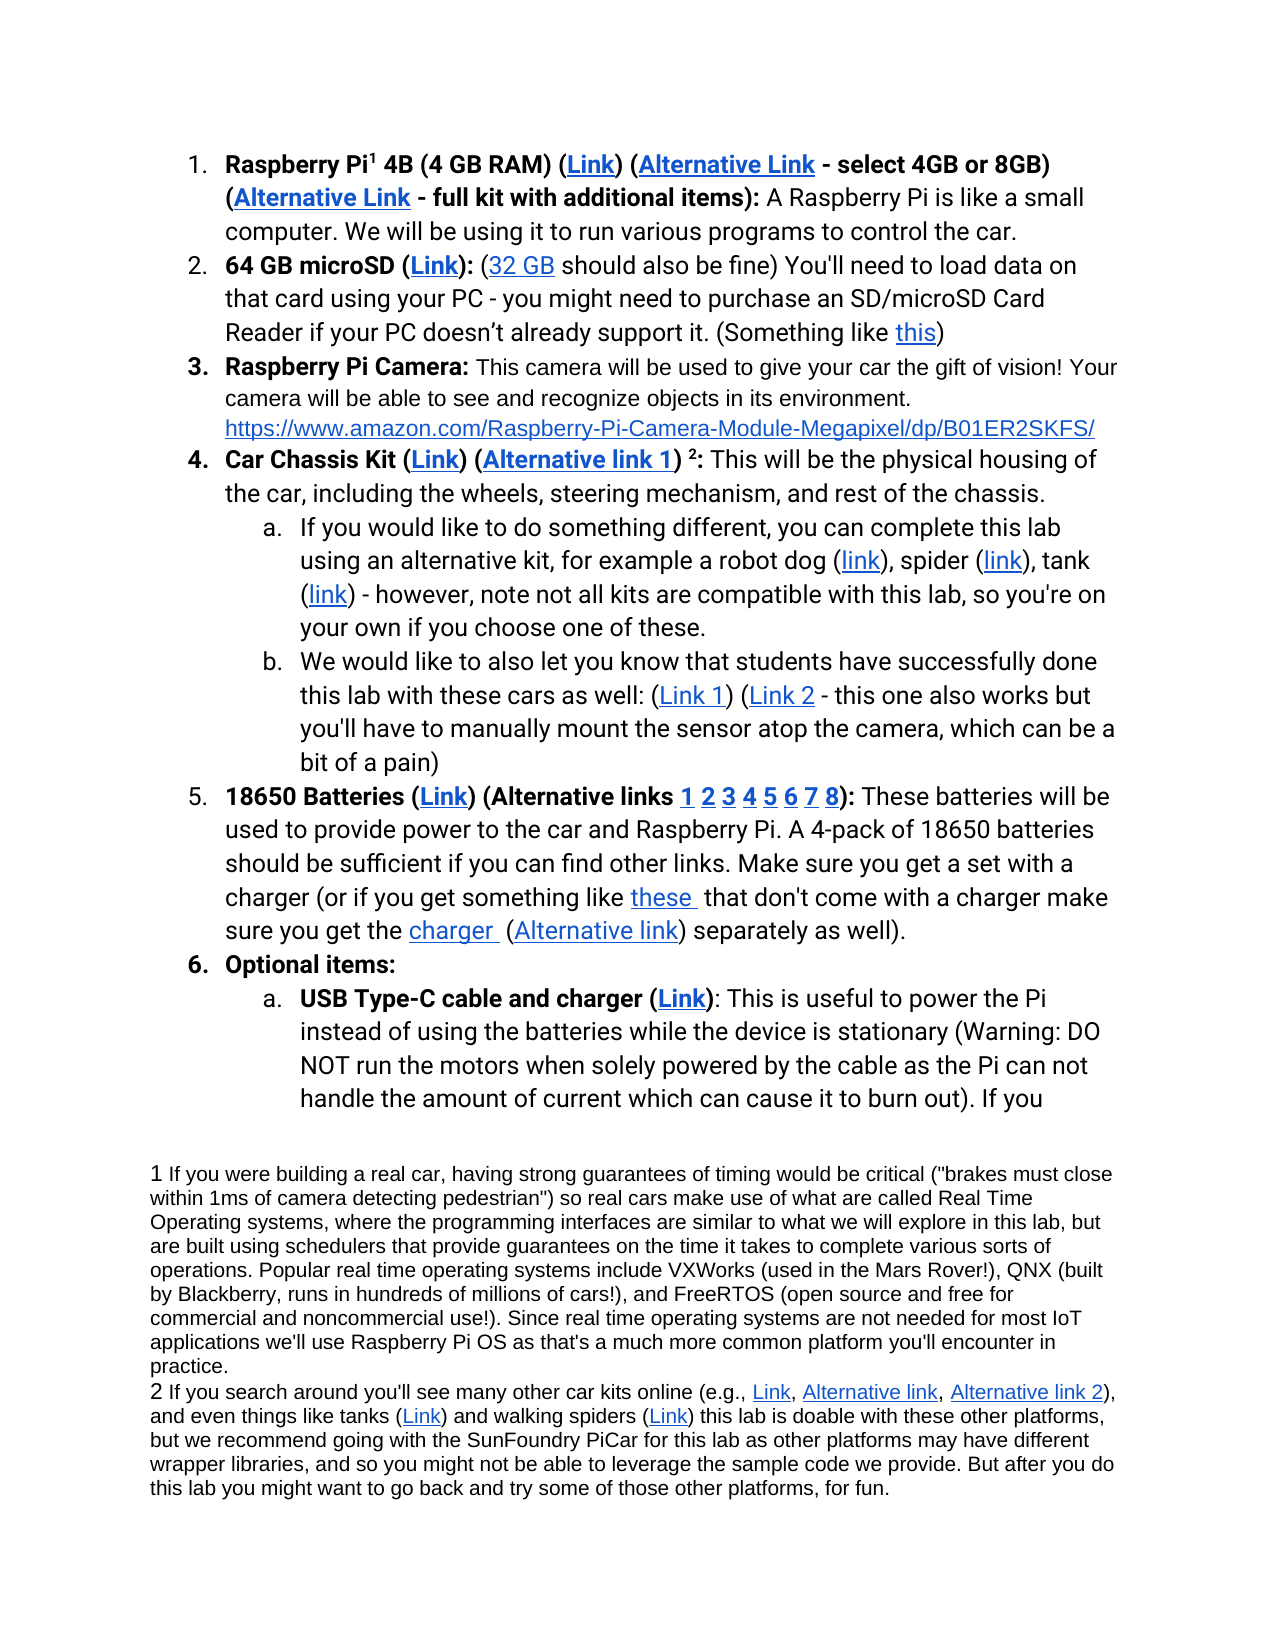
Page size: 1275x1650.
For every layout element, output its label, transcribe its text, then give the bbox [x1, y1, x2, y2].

list 18650 Batteries (Link) (Alternative links 1 2 3 4 5 6 7 8): These batteries will be used to provide power to the car and Raspberry Pi. A 4-pack of 18650 batteries should be sufficient if you can find other links. Make sure you get a set with a charger (or if you get something like these that don't come with a charger make sure you get the charger (Alternative link) separately as well). [187, 782, 1125, 946]
list 64 GB microSD (Link): (32 GB should also be fine) You'll need to load data on that card using your PC - you might need to purchase an SD/microSD Card Reader if your PC doesn’t already support it. (Something like this) [187, 251, 1125, 347]
list We would like to also let you know that students have successfully done this lab with these cars as well: (Link 1) (Link 2 - this one also works but you'll have to manually mount the sensor atop the camera, which can be a bit of a pain) [262, 647, 1125, 777]
list Raspberry Pi 4B (4 GB RAM) (Link) (Alternative Link - select 4GB or 8GB) (Alternative Link - full kit with additional items): A Raspberry Pi is like a small computer. We will be using it to run various programs to control the car. [187, 150, 1125, 247]
list Optional items: [187, 950, 1125, 979]
list If you would like to do something different, you can complete this lab using an alternative kit, for example a robot dog (link), spider (link), tank (link) - however, note not all kits are compatible with this lab, so you're on your own if you choose one of these. [262, 513, 1125, 643]
list Car Chassis Kit (Link) (Alternative link 1) : This will be the physical housing of the car, including the wheels, steering mechanism, and rest of the chassis. [187, 445, 1125, 508]
list Raspberry Pi Camera: This camera will be used to give your car the gift of vision! Your camera will be able to see and recognize objects in its environment. https://www.amazon.com/Raspberry-Pi-Camera-Module-Megapixel/dp/B01ER2SKFS/ [187, 352, 1125, 442]
list USB Type-C cable and charger (Link): This is useful to power the Pi instead of using the batteries while the device is stationary (Warning: DO NOT run the motors when solely powered by the cable as the Pi can not handle the amount of current which can cause it to burn out). If you happen to have a powerful enough charger already you can just get a USB-C cable (Link). [262, 984, 1125, 1114]
